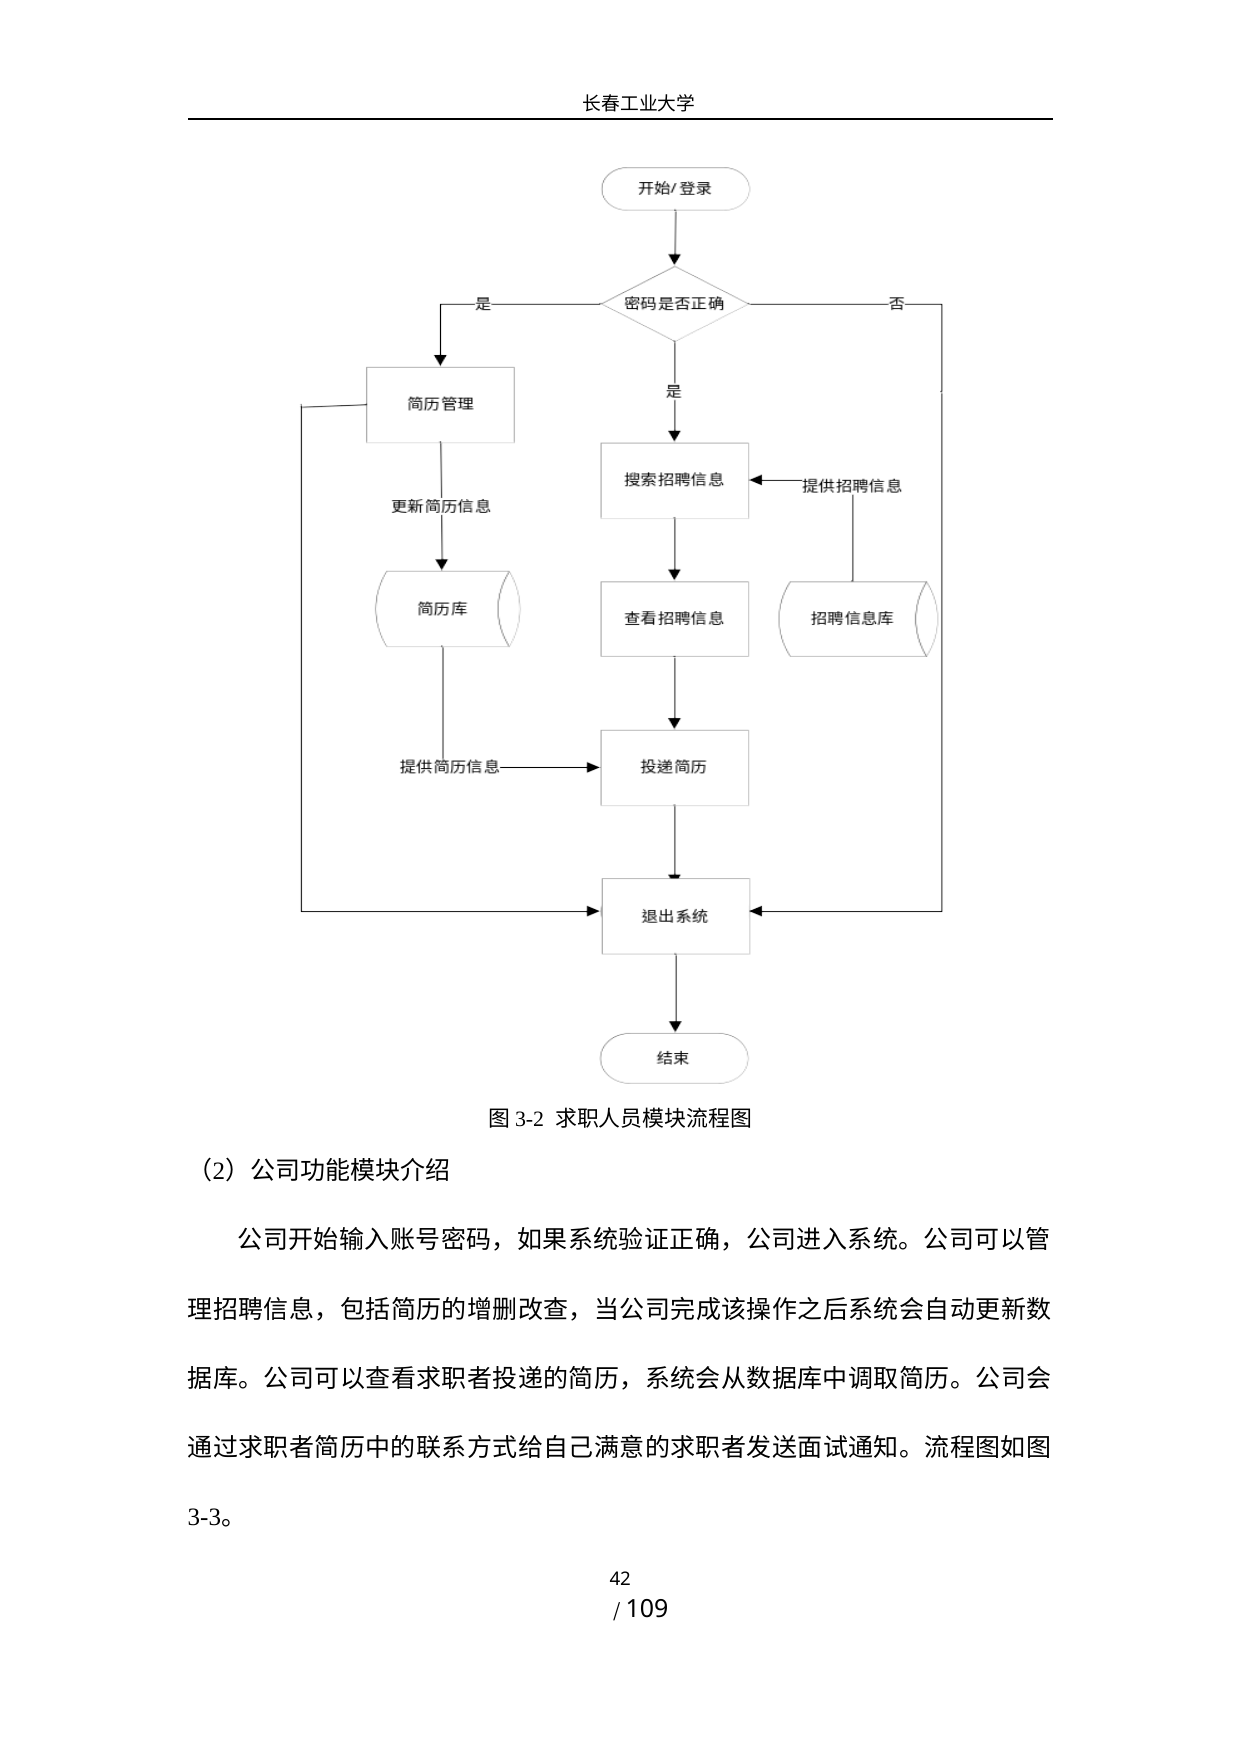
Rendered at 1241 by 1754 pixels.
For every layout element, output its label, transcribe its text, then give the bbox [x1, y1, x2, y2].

text 公司开始输入账号密码，如果系统验证正确，公司进入系统。公司可以管理招聘信息，包括简历的增删改查，当公司完成该操作之后系统会自动更新数据库。公司可以查看求职者投递的简历，系统会从数据库中调取简历。公司会通过求职者简历中的联系方式给自己满意的求职者发送面试通知。流程图如图3-3。 [187, 1203, 1053, 1549]
text 图3-2 求职人员模块流程图 [187, 1100, 1053, 1134]
text （2）公司功能模块介绍 [187, 1134, 1053, 1203]
